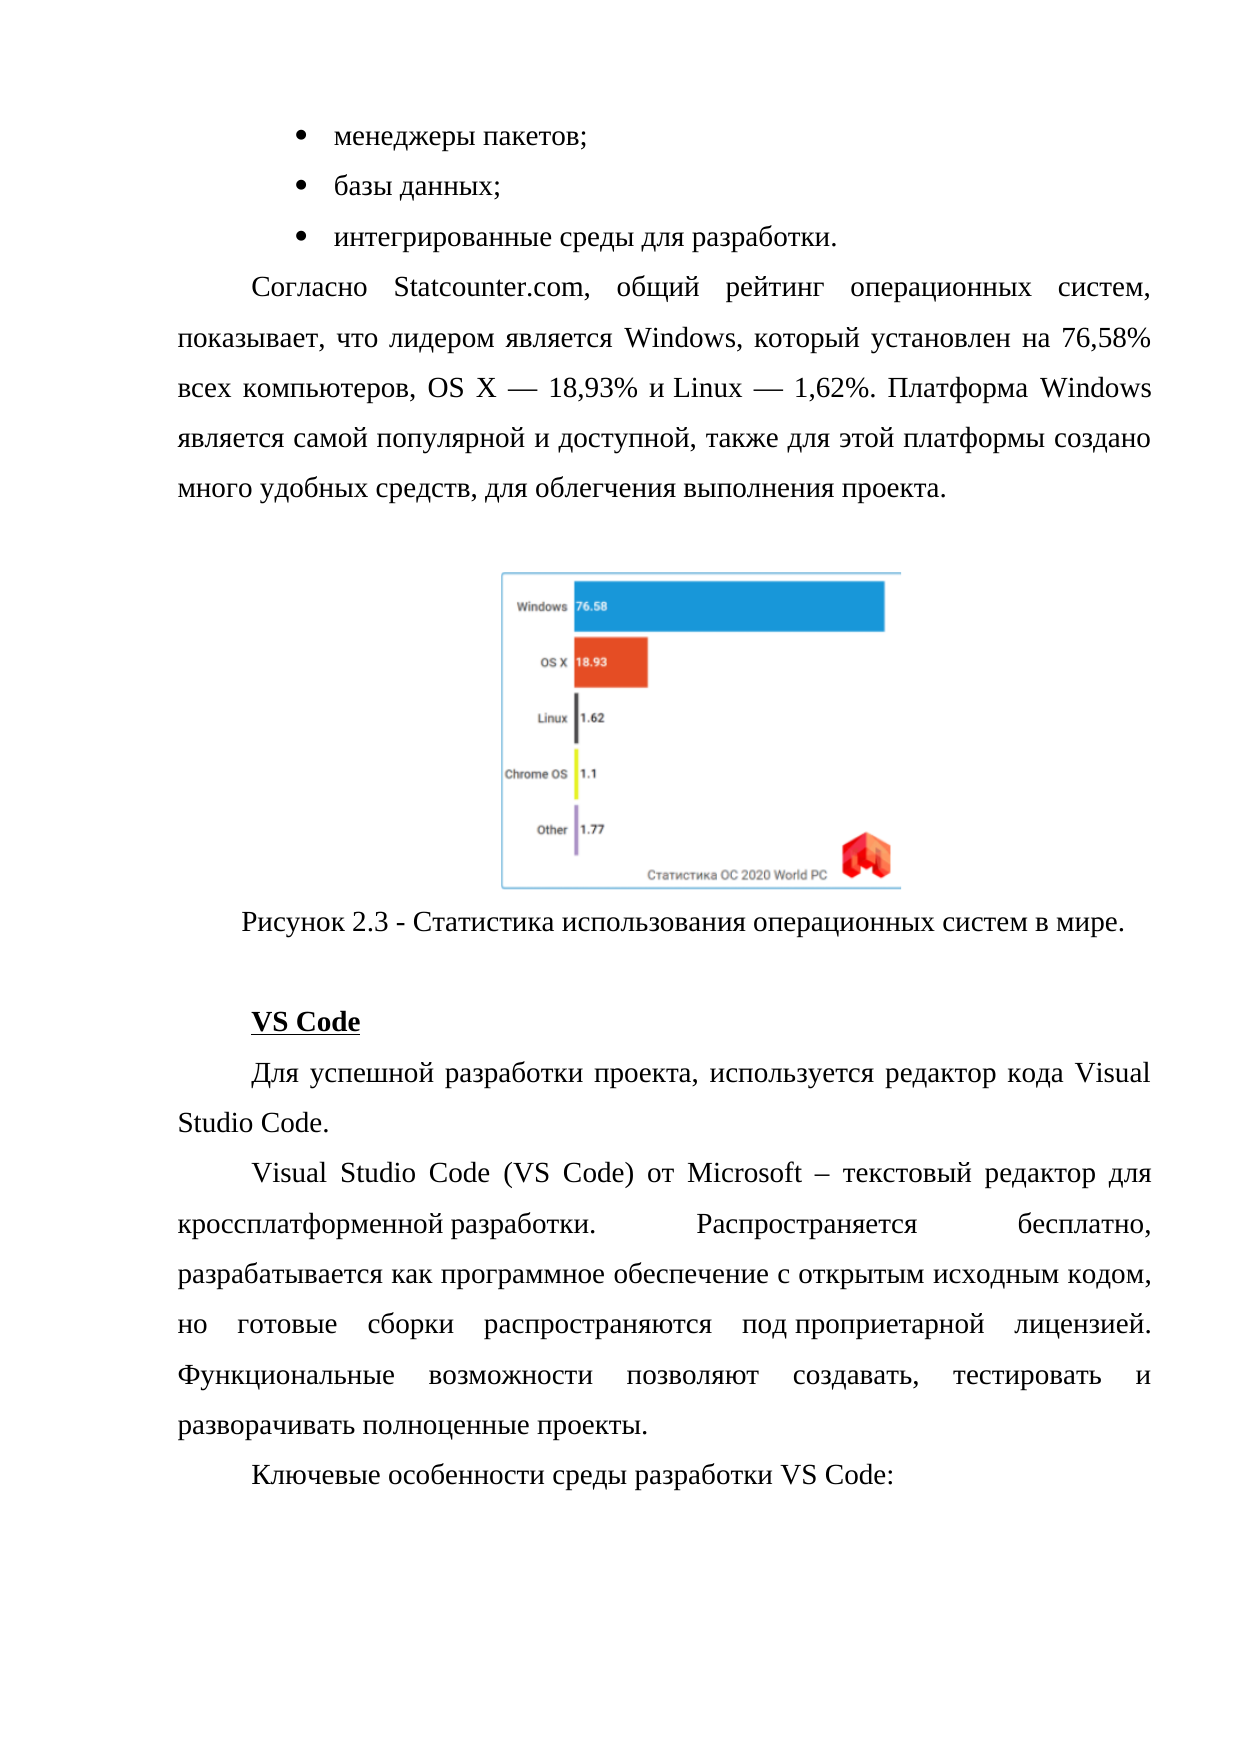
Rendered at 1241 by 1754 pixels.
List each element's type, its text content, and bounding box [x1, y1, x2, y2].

text VS Code [177, 1004, 1152, 1038]
picture [501, 571, 902, 890]
text Ключевые особенности среды разработки VS Code: [177, 1457, 1152, 1491]
text Для успешной разработки проекта, используется редактор кода Visual Studio Code. [177, 1055, 1152, 1139]
list менеджеры пакетов; [296, 118, 1152, 152]
text Согласно Statcounter.com, общий рейтинг операционных систем, показывает, что лидером является Windows, который установлен на 76,58% всех компьютеров, OS X — 18,93% и Linux — 1,62%. Платформа Windows является самой популярной и доступной, также для этой платформы создано много удобных средств, для облегчения выполнения проекта. [177, 269, 1152, 504]
list интегрированные среды для разработки. [296, 219, 1152, 253]
list базы данных; [296, 168, 1152, 202]
text Рисунок 2.3 - Статистика использования операционных систем в мире. [177, 904, 1152, 937]
text Visual Studio Code (VS Code) от Microsoft – текстовый редактор для кроссплатформенной разработки. Распространяется бесплатно, разрабатывается как программное обеспечение с открытым исходным кодом, но готовые сборки распространяются под проприетарной лицензией. Функциональные возможности позволяют создавать, тестировать и разворачивать полноценные проекты. [177, 1156, 1152, 1441]
